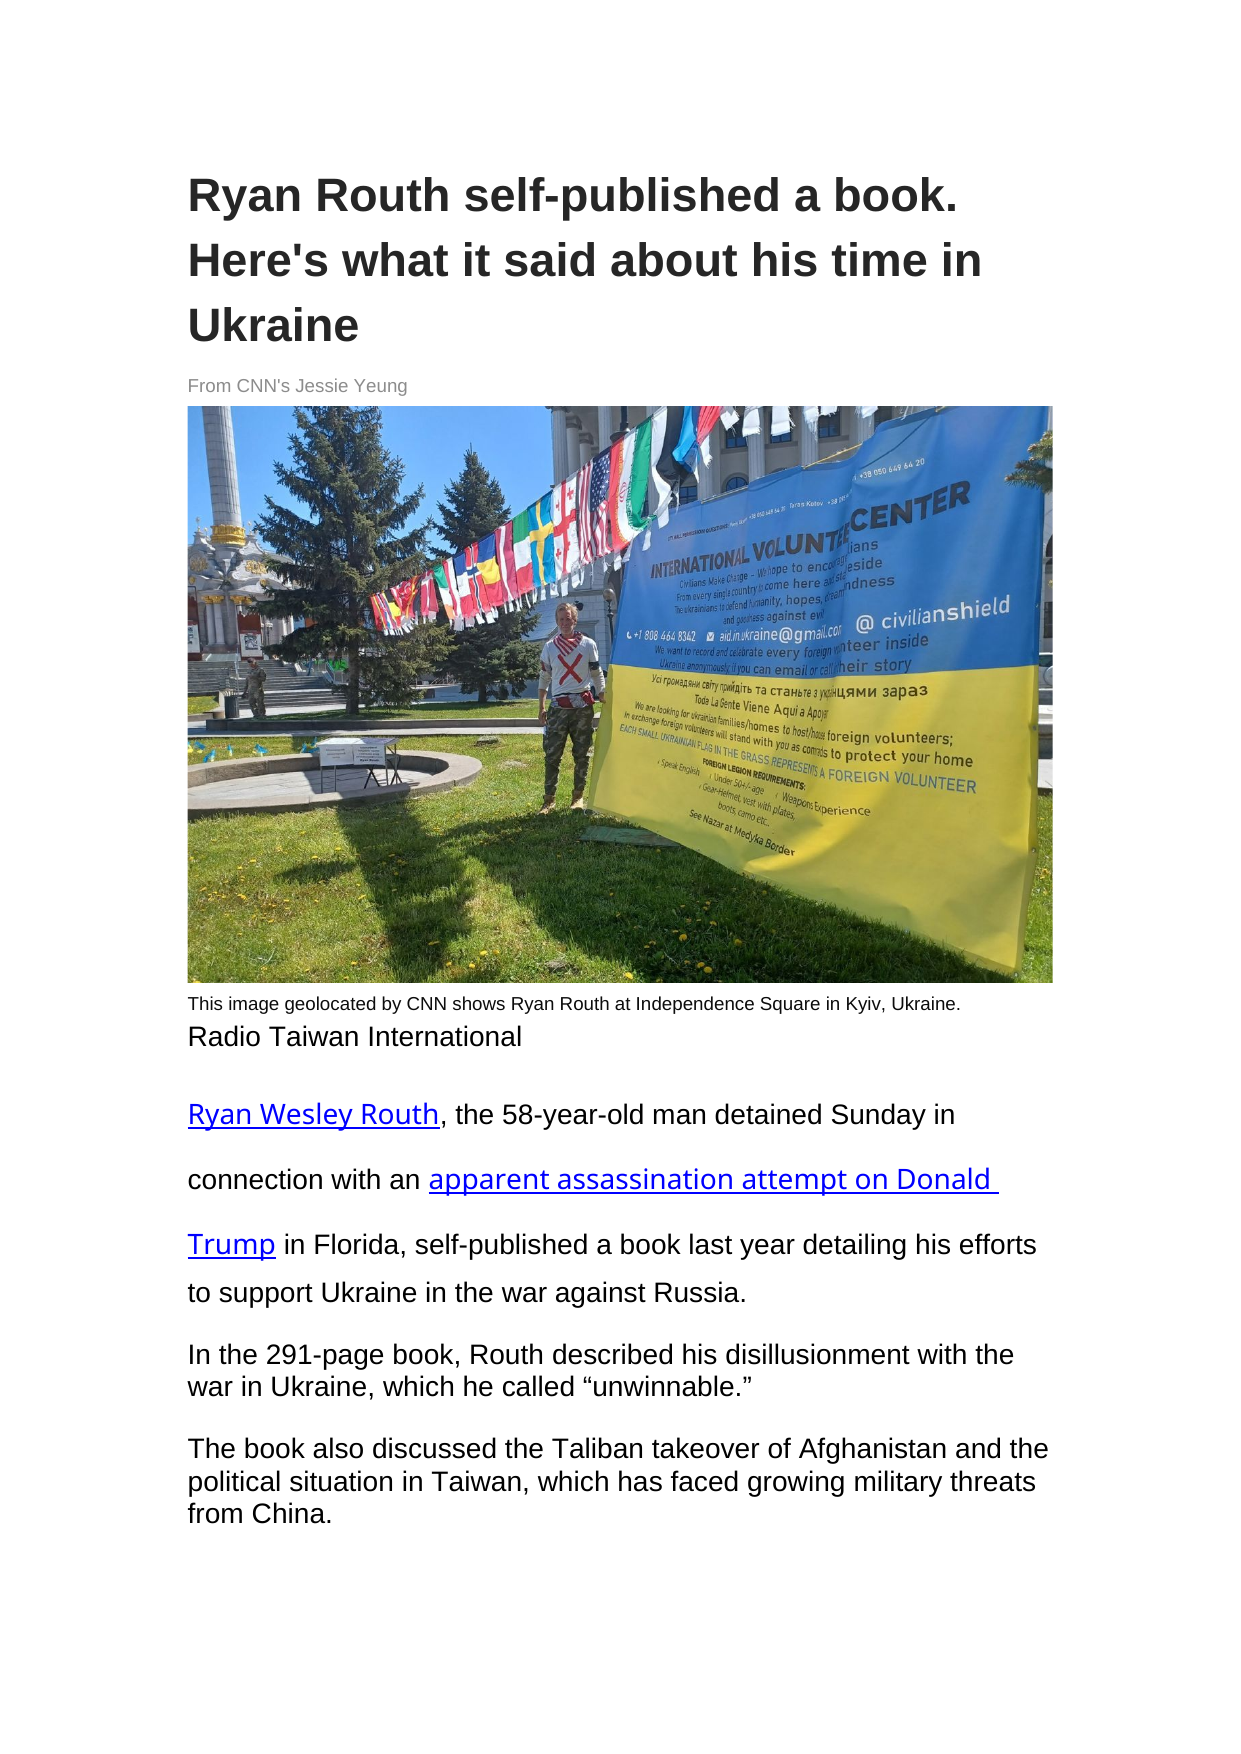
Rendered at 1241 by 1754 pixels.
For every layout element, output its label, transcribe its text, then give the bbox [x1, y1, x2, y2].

text The book also discussed the Taliban takeover of Afghanistan and the political situation in Taiwan, which has faced growing military threats from China. [187, 1432, 1053, 1529]
text In the 291-page book, Routh described his disillusionment with the war in Ukraine, which he called “unwinnable.” [187, 1338, 1053, 1403]
picture [187, 406, 1053, 983]
text Radio Taiwan International [187, 1019, 1053, 1052]
text This image geolocated by CNN shows Ryan Routh at Independence Square in Kyiv, Ukraine. [187, 987, 1053, 1019]
text Ryan Wesley Routh, the 58-year-old man detained Sunday in connection with an apparent assassination attempt on Donald Trump in Florida, self-published a book last year detailing his efforts to support Ukraine in the war against Russia. [187, 1081, 1053, 1309]
text From CNN's Jessie Yeung [187, 369, 1053, 402]
text Ryan Routh self-published a book. Here's what it said about his time in Ukraine [187, 162, 1053, 357]
